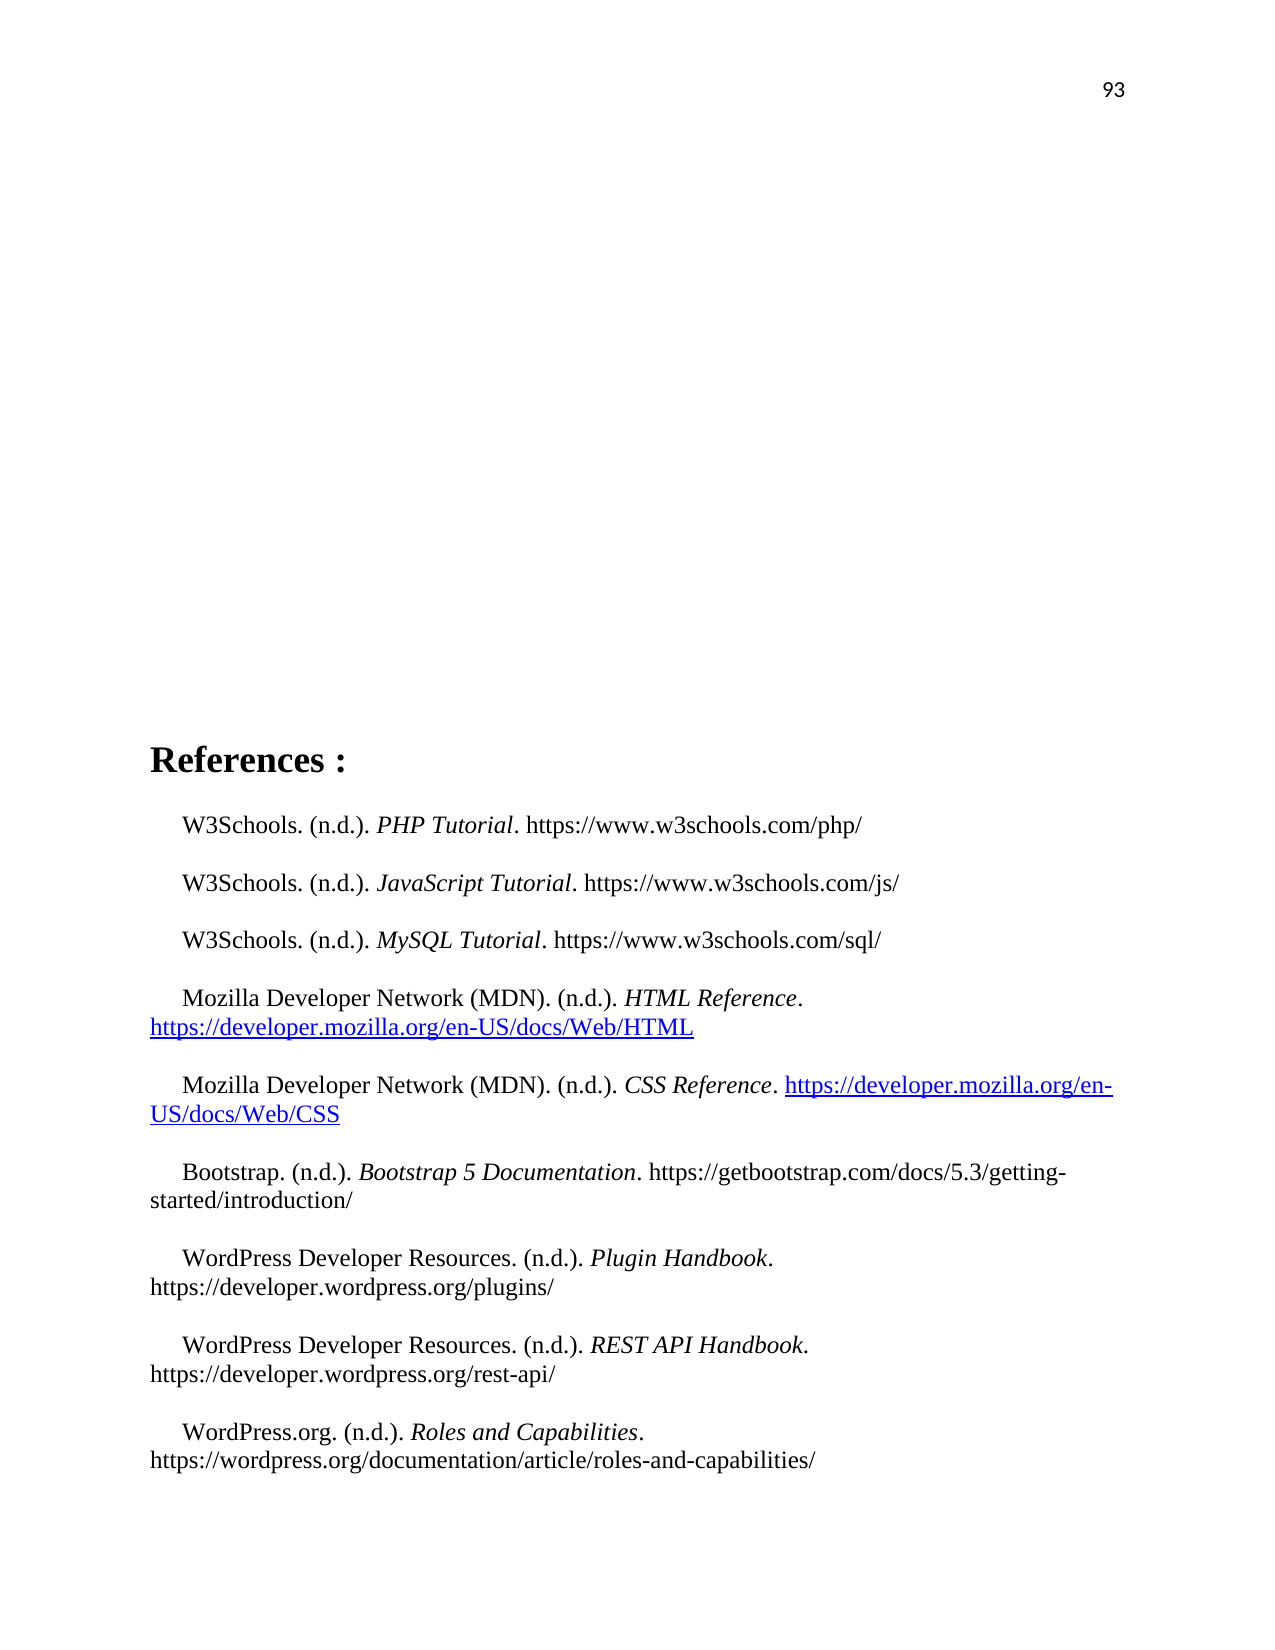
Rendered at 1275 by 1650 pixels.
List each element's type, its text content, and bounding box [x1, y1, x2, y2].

text  Bootstrap. (n.d.). Bootstrap 5 Documentation. https://getbootstrap.com/docs/5.3/getting-started/introduction/ [150, 1157, 1125, 1214]
text References : [150, 737, 1125, 781]
text  W3Schools. (n.d.). PHP Tutorial. https://www.w3schools.com/php/ [150, 810, 1125, 838]
text  WordPress Developer Resources. (n.d.). REST API Handbook. https://developer.wordpress.org/rest-api/ [150, 1330, 1125, 1388]
text  Mozilla Developer Network (MDN). (n.d.). HTML Reference. https://developer.mozilla.org/en-US/docs/Web/HTML [150, 983, 1125, 1041]
text  W3Schools. (n.d.). JavaScript Tutorial. https://www.w3schools.com/js/ [150, 868, 1125, 896]
text  W3Schools. (n.d.). MySQL Tutorial. https://www.w3schools.com/sql/ [150, 926, 1125, 954]
text  WordPress.org. (n.d.). Roles and Capabilities. https://wordpress.org/documentation/article/roles-and-capabilities/ [150, 1417, 1125, 1474]
text  WordPress Developer Resources. (n.d.). Plugin Handbook. https://developer.wordpress.org/plugins/ [150, 1243, 1125, 1301]
text  Mozilla Developer Network (MDN). (n.d.). CSS Reference. https://developer.mozilla.org/en-US/docs/Web/CSS [150, 1070, 1125, 1128]
